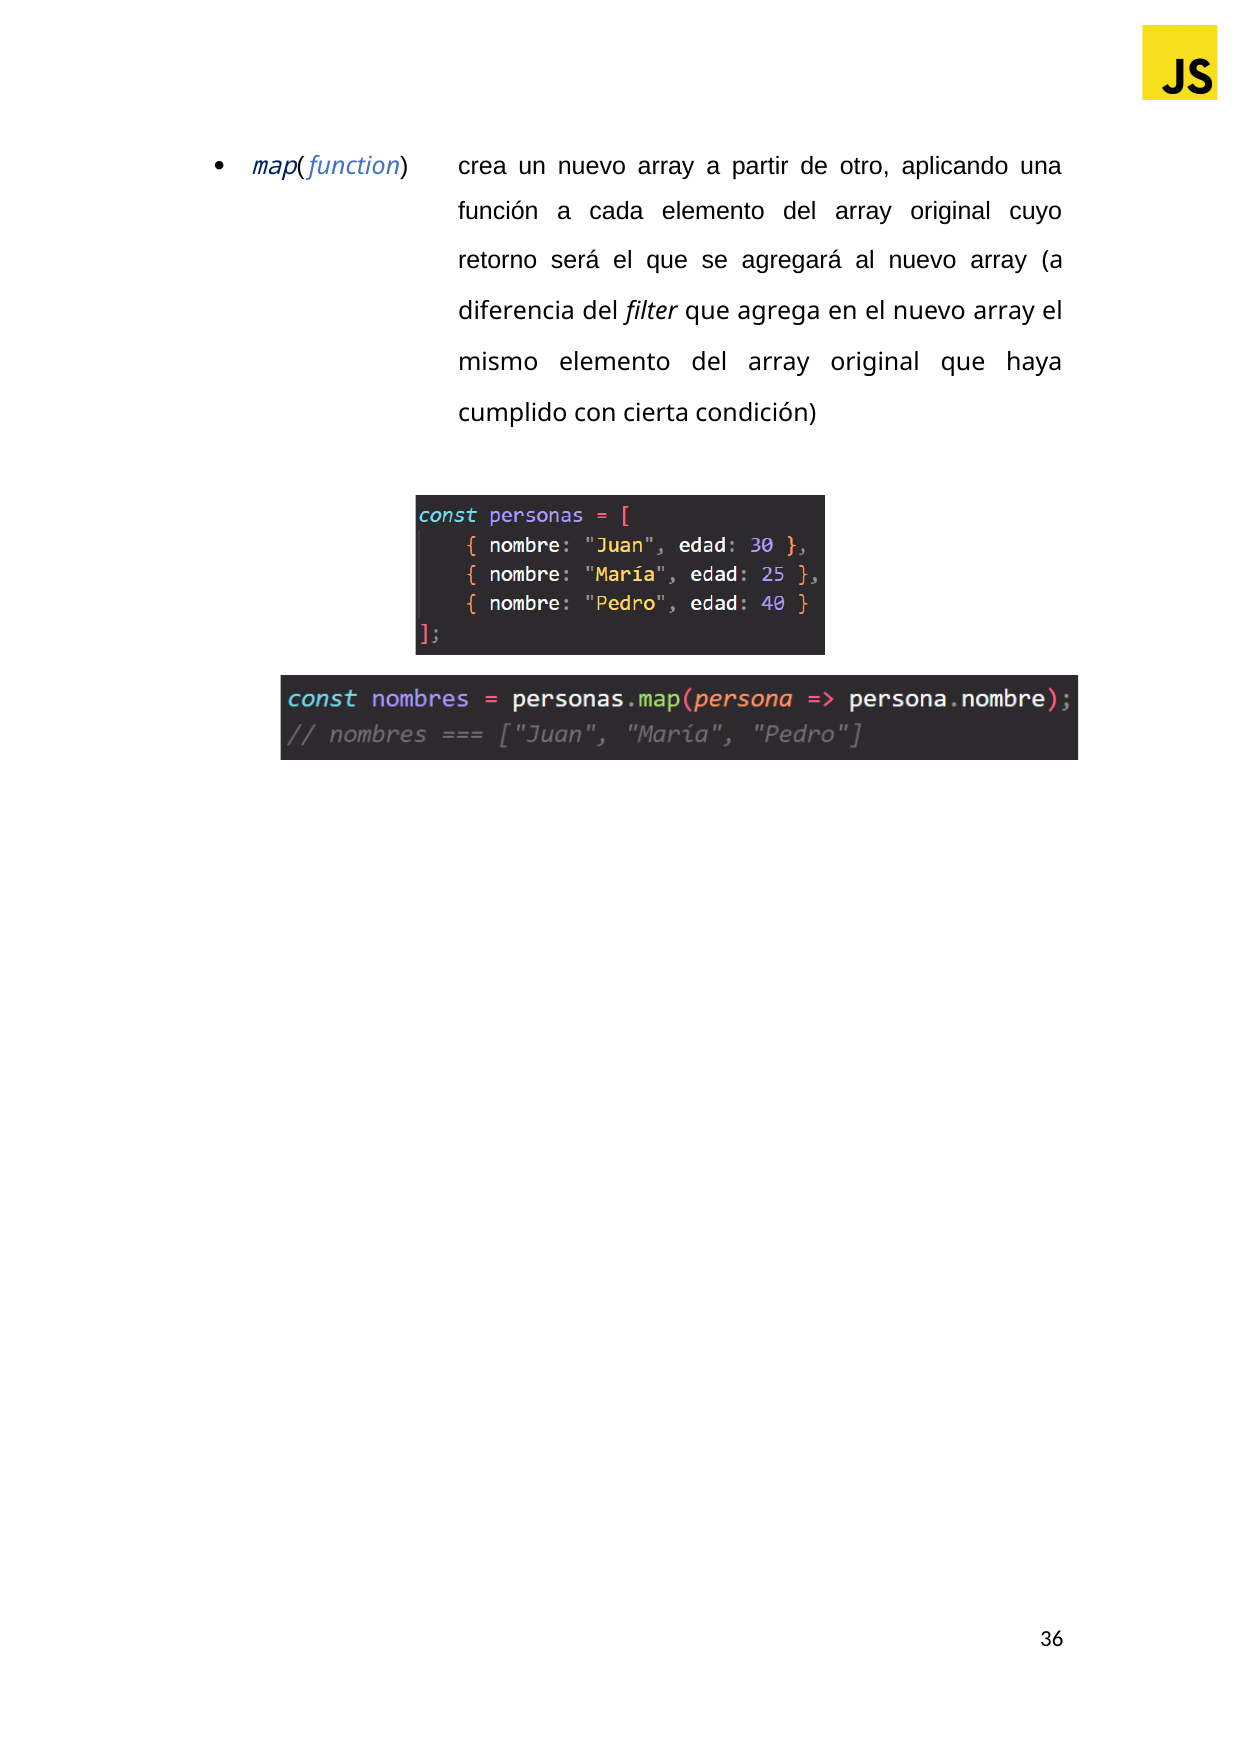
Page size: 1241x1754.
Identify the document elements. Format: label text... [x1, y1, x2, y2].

picture [1142, 25, 1218, 100]
picture [280, 675, 1079, 760]
list map( function) crea un nuevo array a partir de otro, aplicando una función a cada elemento del array original cuyo retorno será el que se agregará al nuevo array (a diferencia del filter que agrega en el nuevo array el mismo elemento del array original que haya cumplido con cierta condición) [215, 148, 1063, 429]
picture [415, 495, 825, 655]
